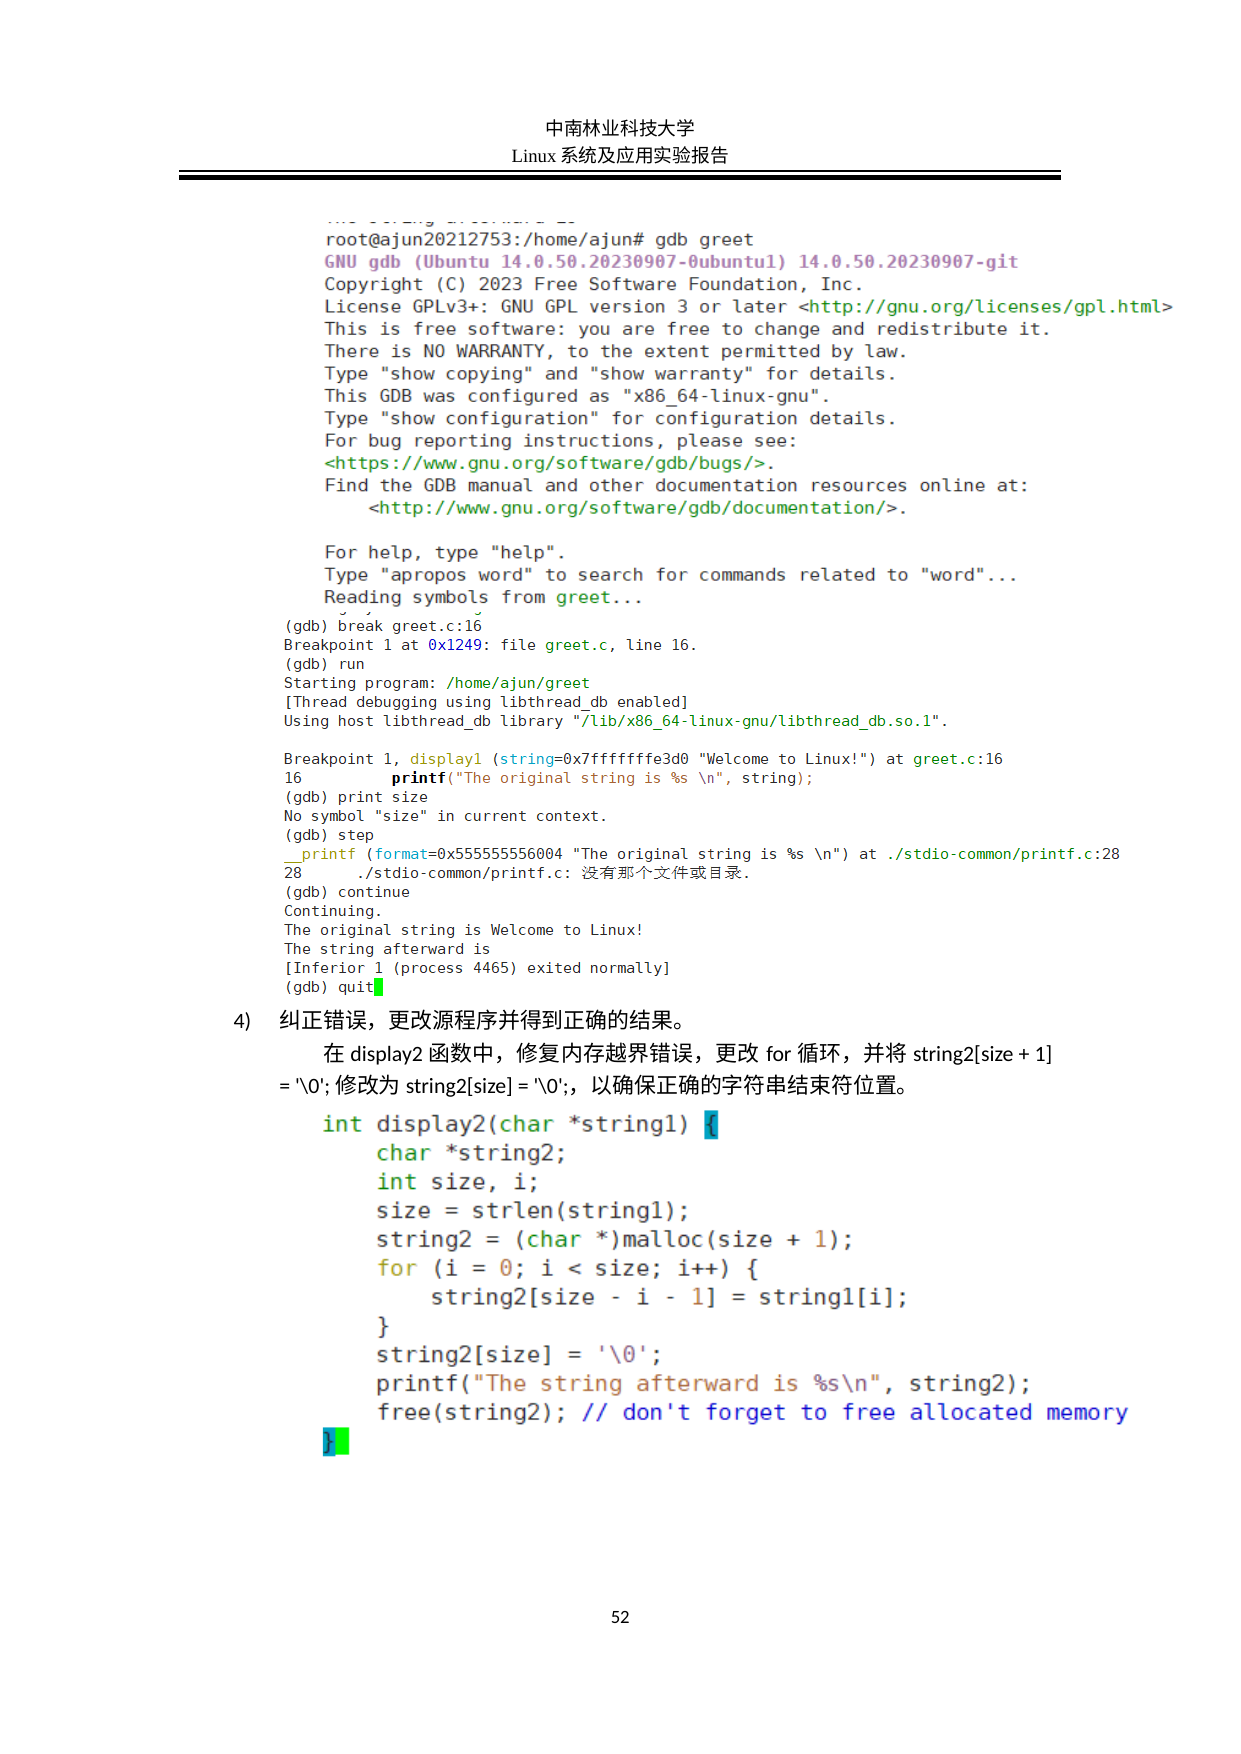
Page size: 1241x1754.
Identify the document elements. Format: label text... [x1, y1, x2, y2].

list 纠正错误，更改源程序并得到正确的结果。 [233, 1003, 1053, 1035]
list 在 display2 函数中，修复内存越界错误，更改 for 循环，并将 string2[size + 1] = '\0'; 修改为 string2[size] = '\0';，以确保正确的字符串结束符位置。 [279, 1035, 1053, 1100]
picture [279, 612, 1145, 997]
picture [322, 222, 1189, 609]
picture [322, 1100, 1189, 1461]
